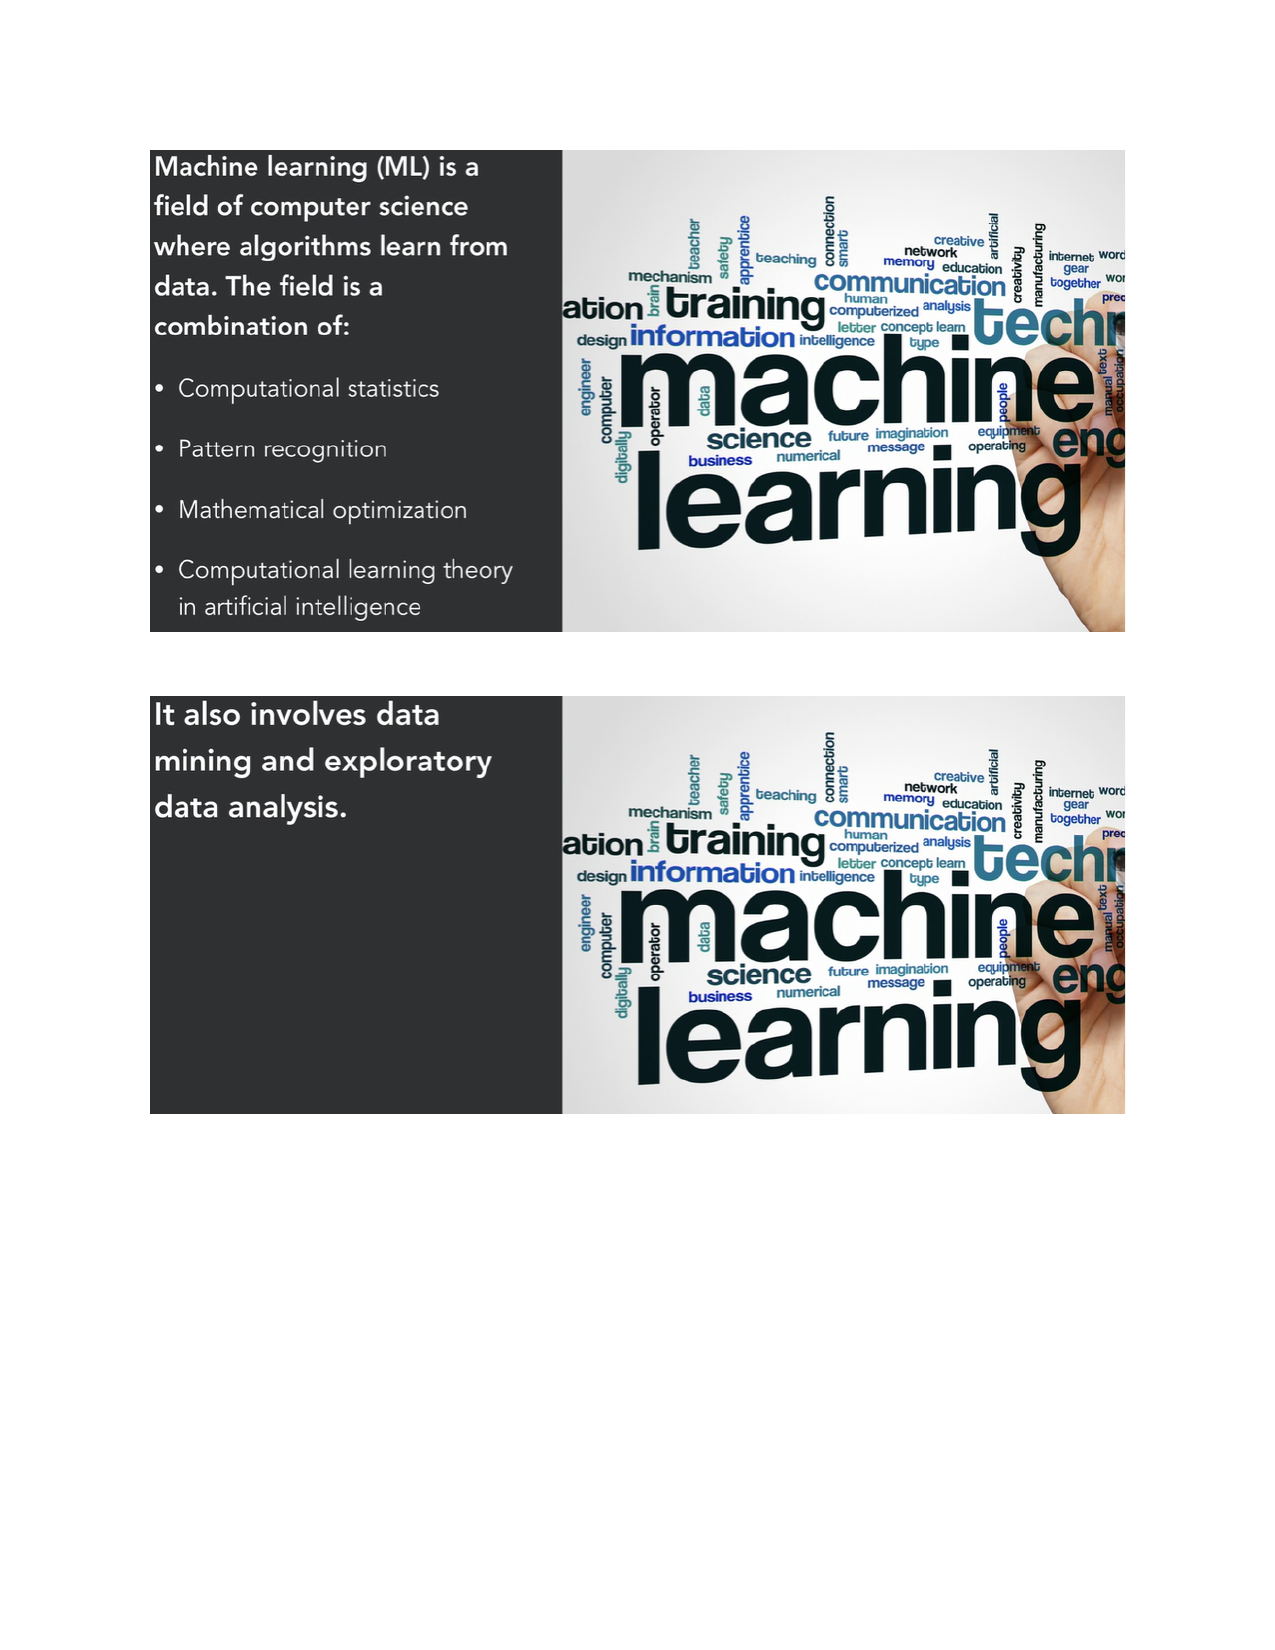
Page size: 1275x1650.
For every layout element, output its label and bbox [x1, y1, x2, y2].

picture [150, 150, 1125, 632]
picture [150, 696, 1125, 1114]
